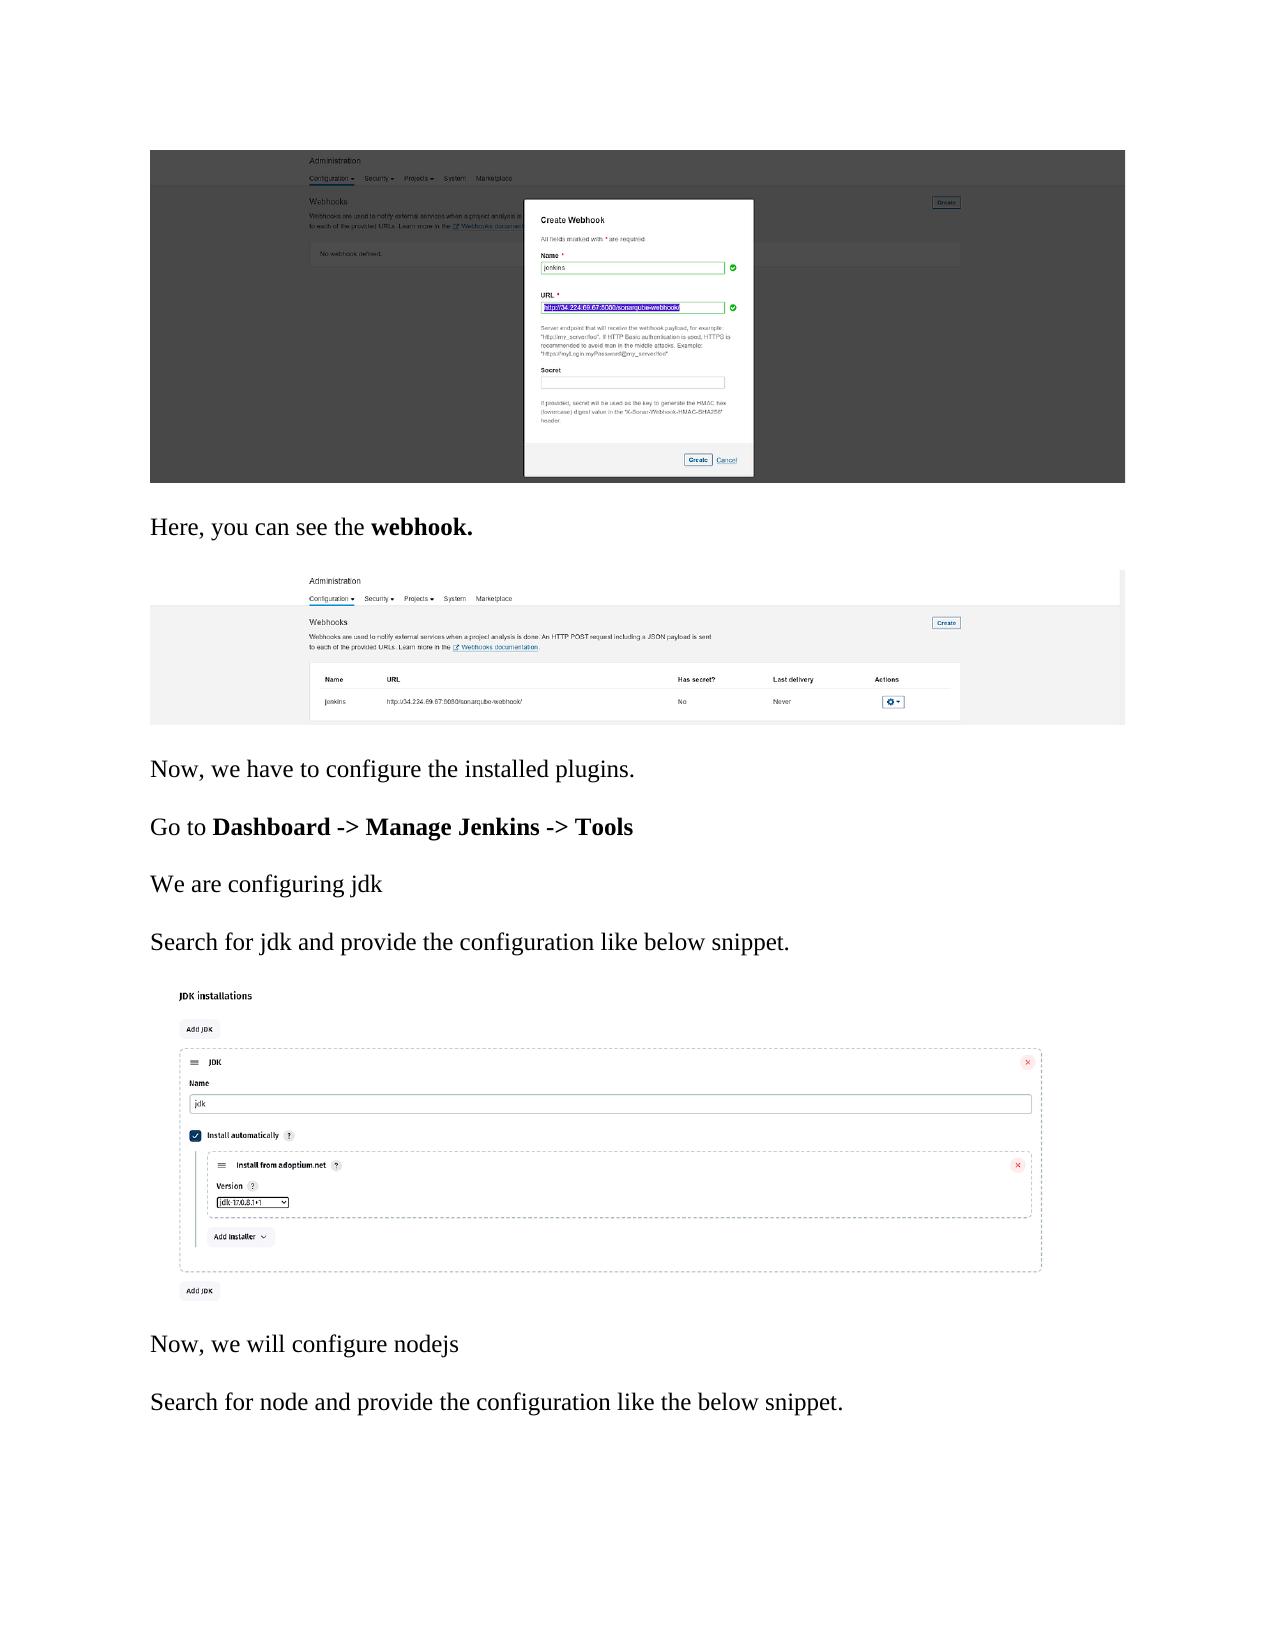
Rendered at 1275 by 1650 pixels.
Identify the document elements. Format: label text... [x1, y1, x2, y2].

picture [150, 985, 1125, 1301]
picture [150, 570, 1125, 725]
text Search for node and provide the configuration like the below snippet. [150, 1387, 1125, 1416]
text Now, we will configure nodejs [150, 1329, 1125, 1358]
text Here, you can see the webhook. [150, 512, 1125, 541]
text Go to Dashboard -> Manage Jenkins -> Tools [150, 812, 1125, 840]
picture [150, 150, 1125, 483]
text Now, we have to configure the installed plugins. [150, 754, 1125, 782]
text We are configuring jdk [150, 869, 1125, 898]
text Search for jdk and provide the configuration like below snippet. [150, 927, 1125, 956]
